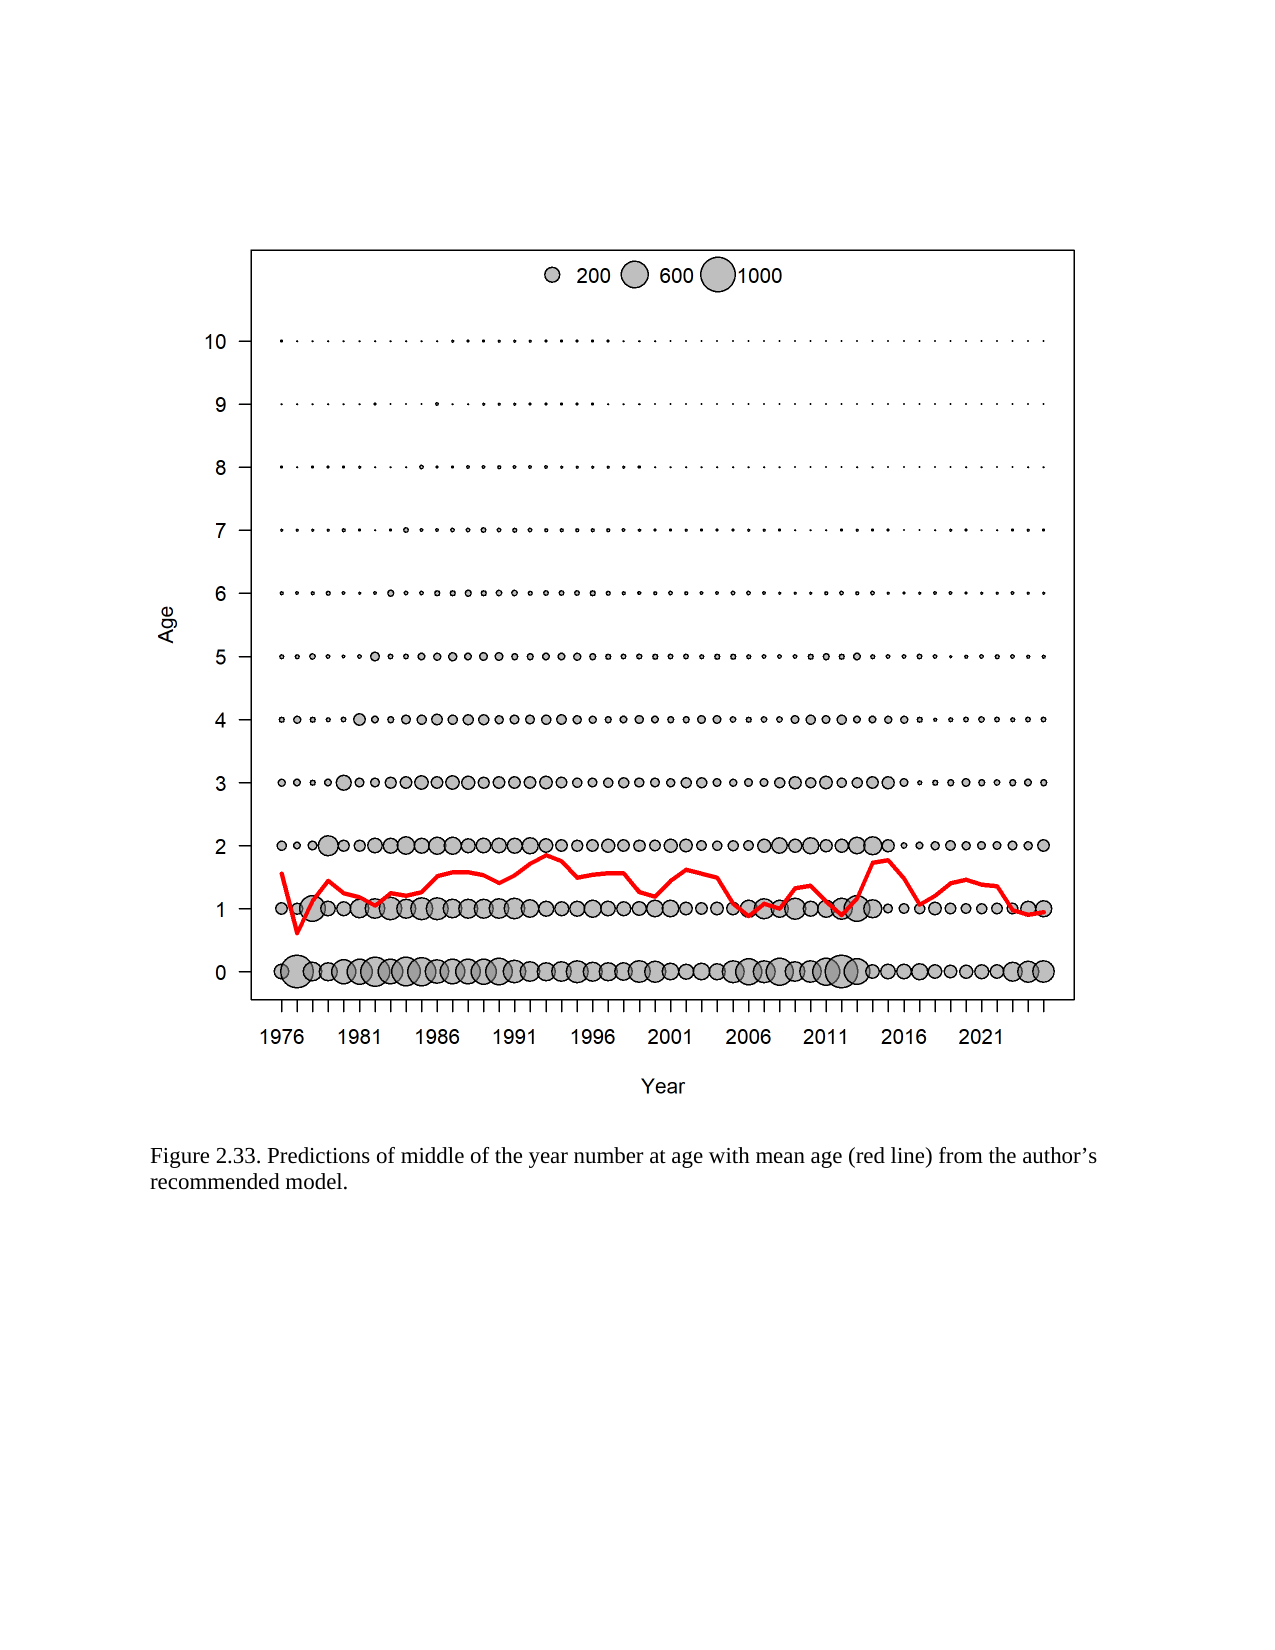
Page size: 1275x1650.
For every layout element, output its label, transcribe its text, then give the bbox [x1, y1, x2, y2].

picture [150, 150, 1125, 1125]
subtitle Figure 2.33. Predictions of middle of the year number at age with mean age (red line) from the author’s recommended model. [150, 1142, 1125, 1194]
